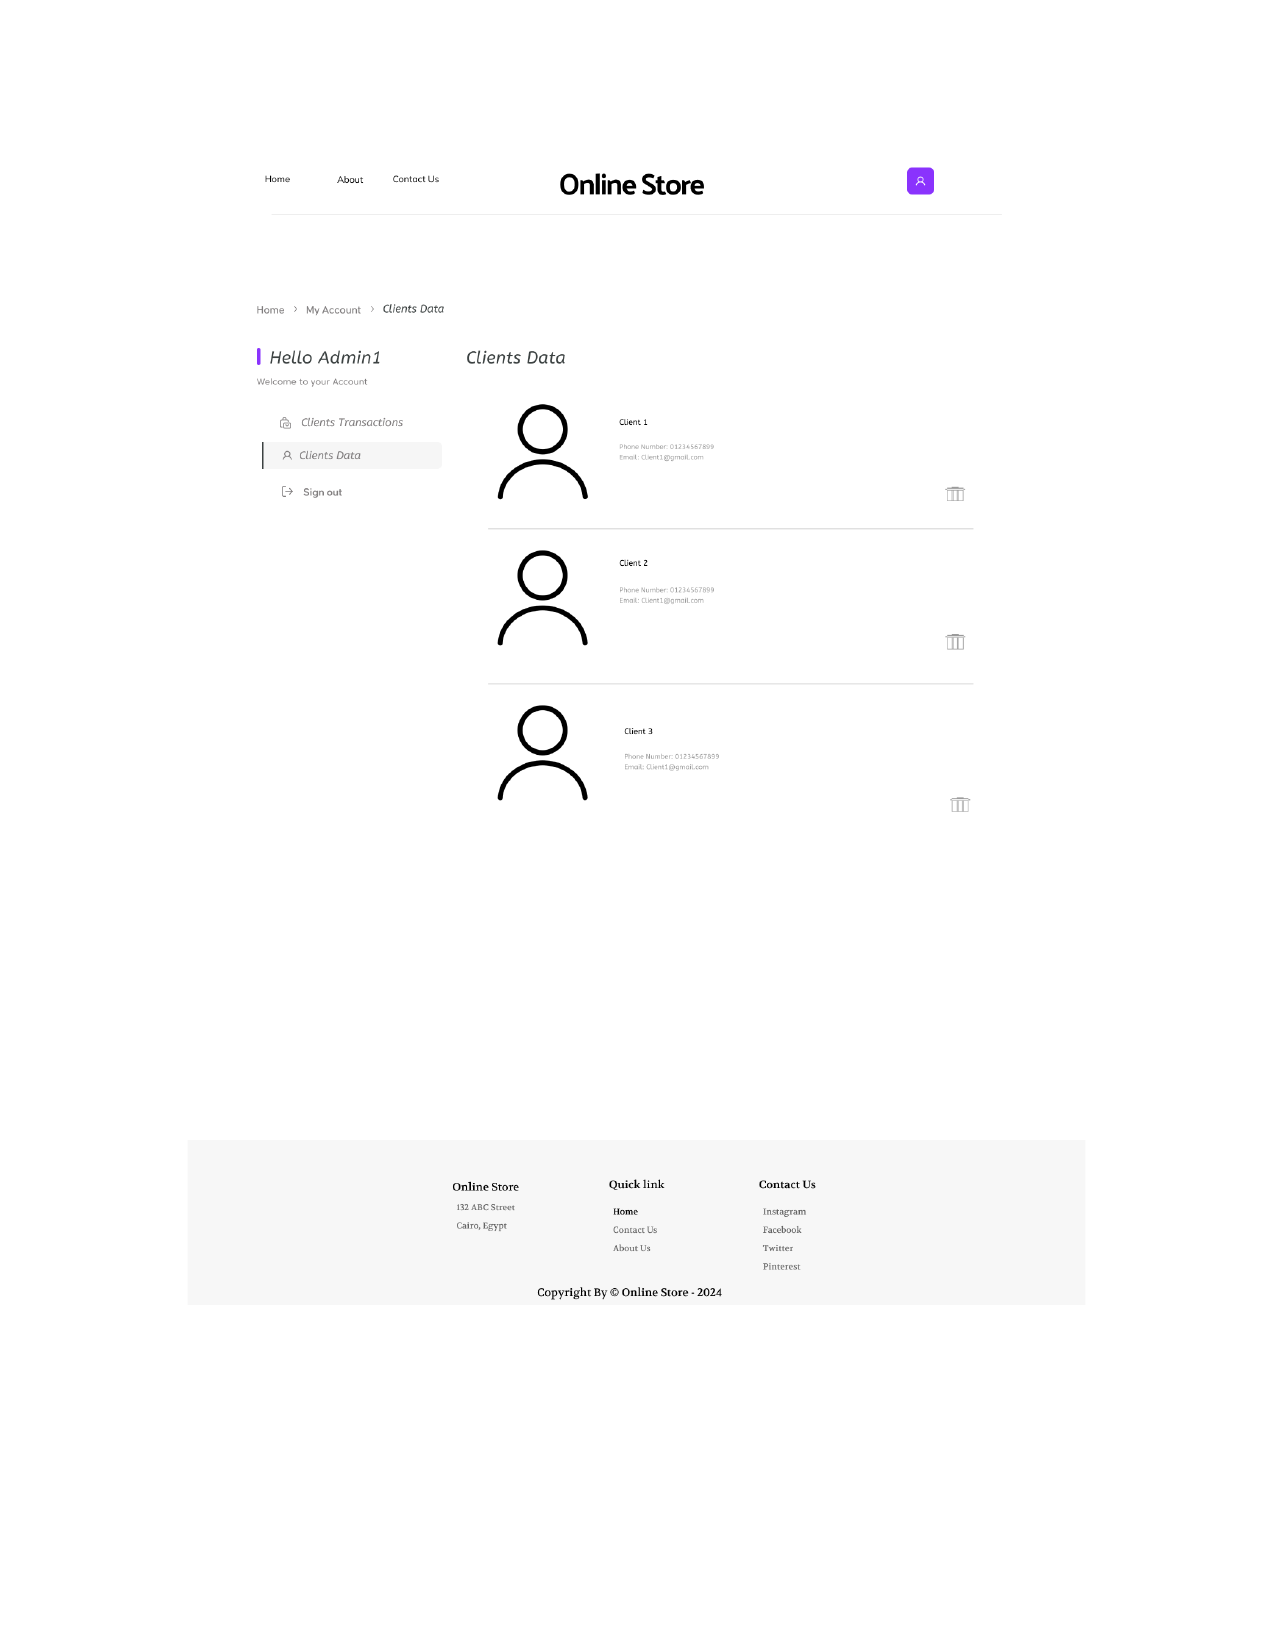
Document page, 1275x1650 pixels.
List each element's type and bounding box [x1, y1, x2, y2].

picture [187, 150, 1086, 1305]
